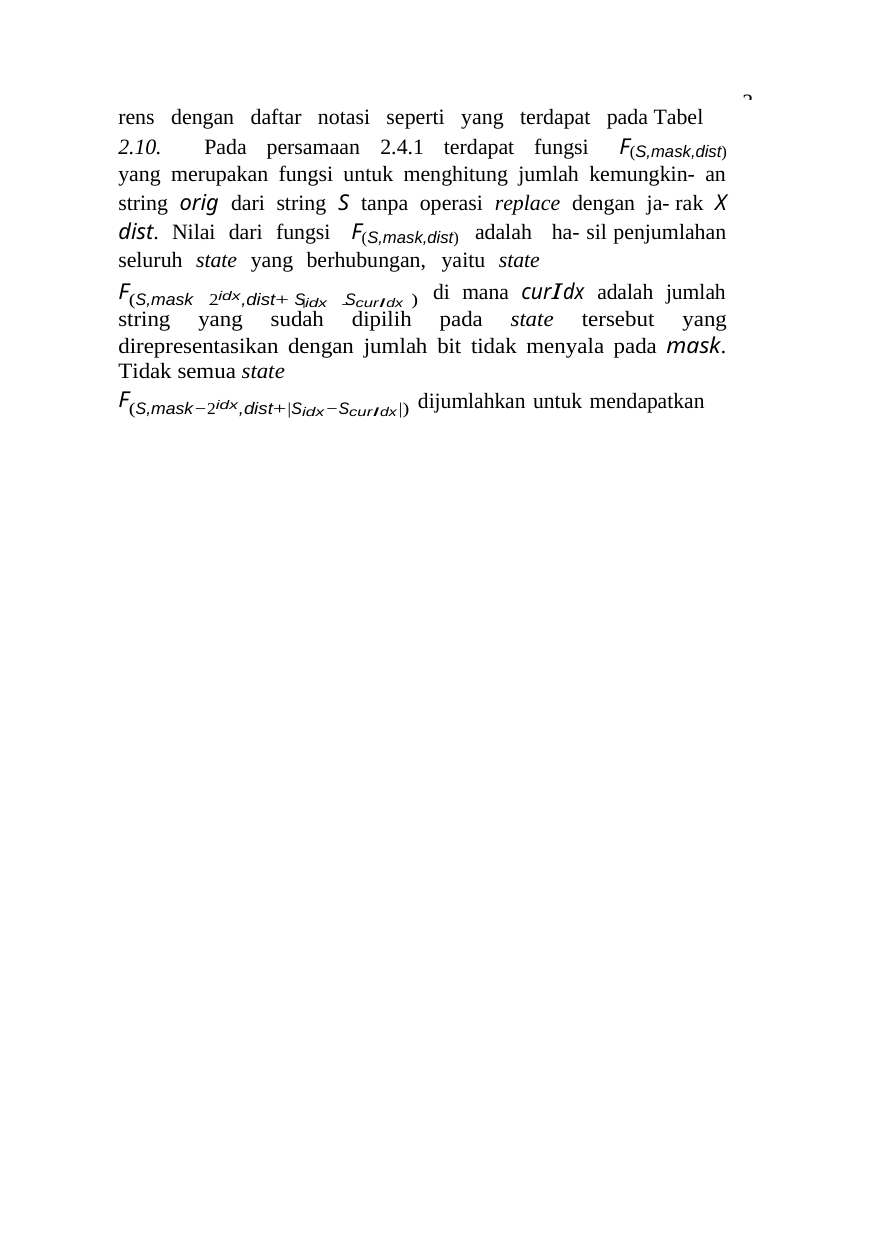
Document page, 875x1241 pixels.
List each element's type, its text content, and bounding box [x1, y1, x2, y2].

text F(S,mask−2idx,dist+|Sidx−ScurIdx|) dijumlahkan untuk mendapatkan [118, 384, 832, 419]
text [118, 104, 727, 129]
text F(S,mask 2idx,dist+ Sidx ScurIdx ) di mana curIdx adalah jumlah string yang sudah dipilih pada state tersebut yang direpresentasikan dengan jumlah bit tidak menyala pada mask. Tidak semua state [118, 274, 727, 383]
list Pada persamaan 2.4.1 terdapat fungsi F(S,mask,dist) yang merupakan fungsi untuk menghitung jumlah kemungkin- an string orig dari string S tanpa operasi replace dengan ja- rak X dist. Nilai dari fungsi F(S,mask,dist) adalah ha- sil penjumlahan seluruh state yang berhubungan, yaitu state [118, 131, 727, 272]
